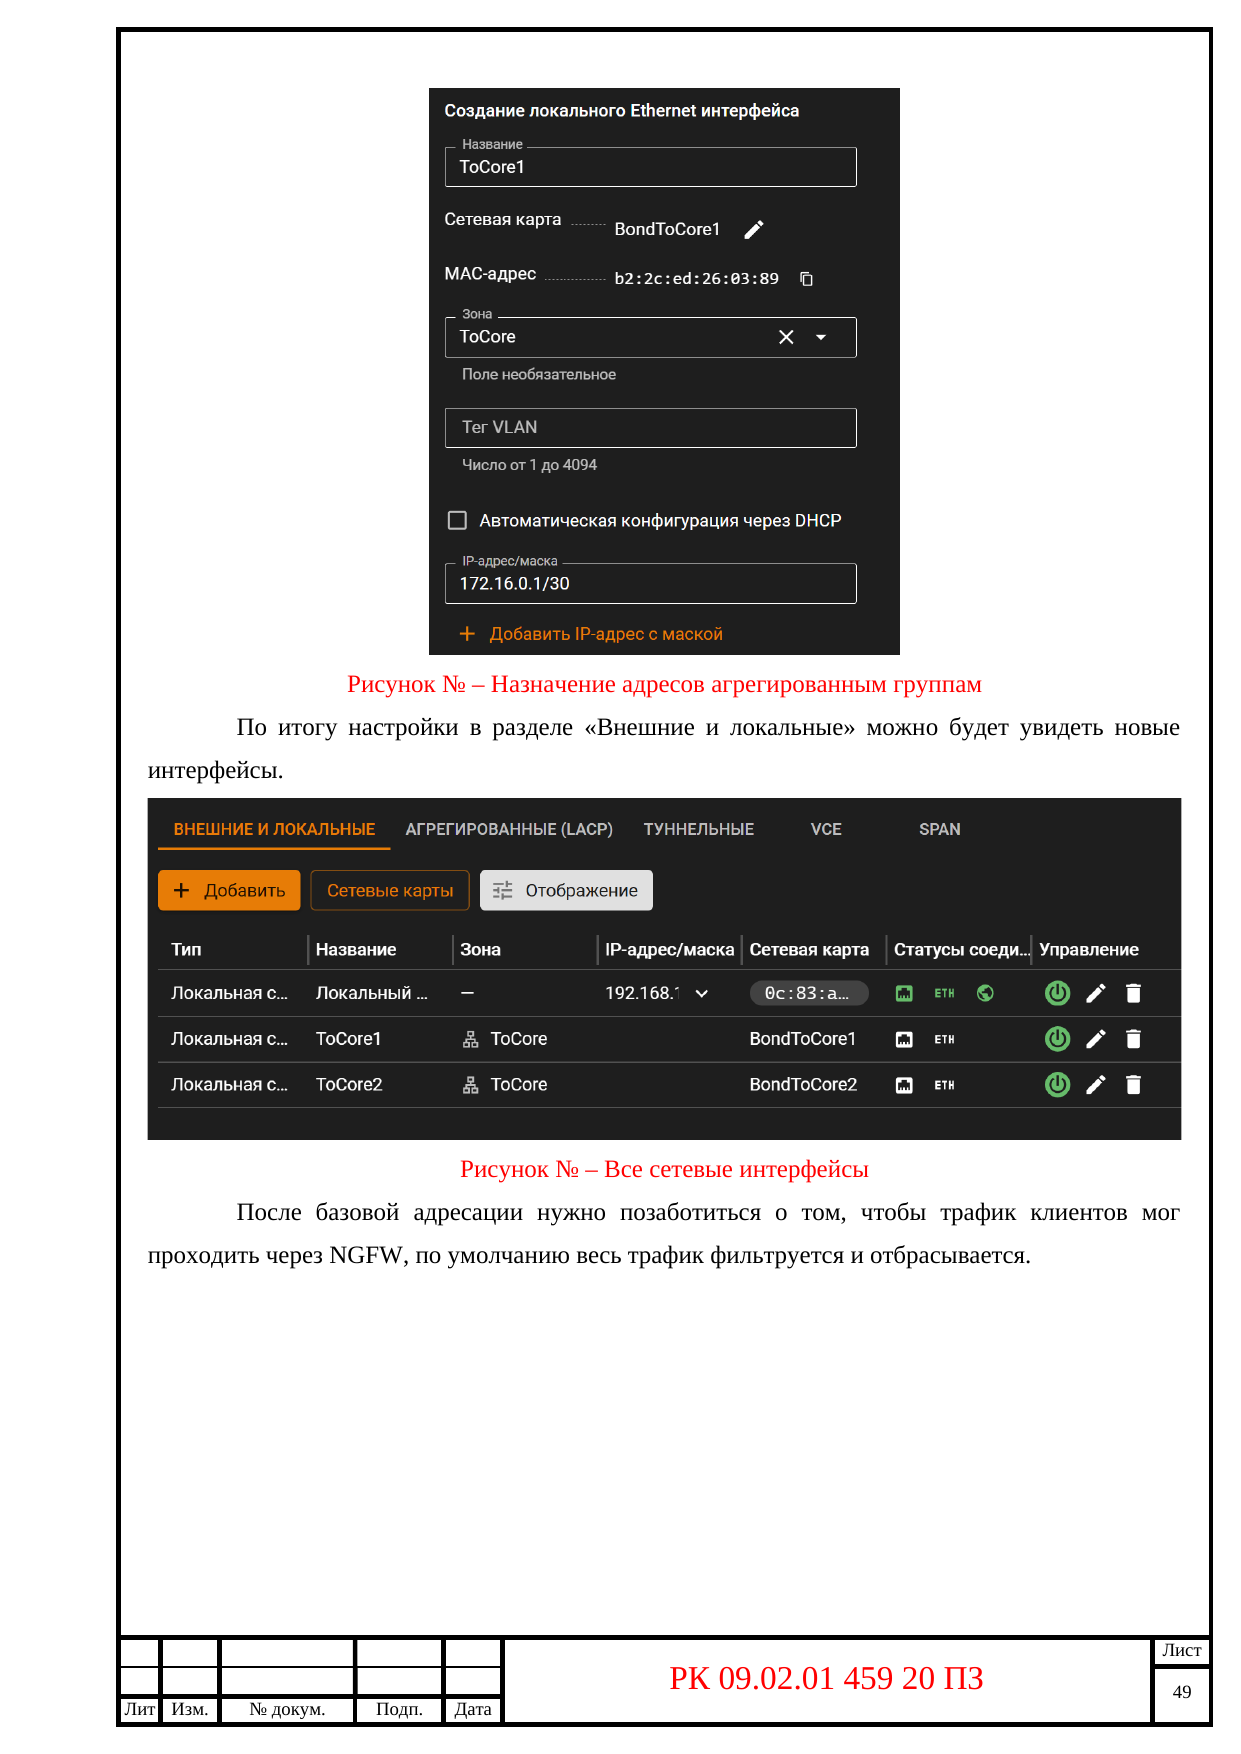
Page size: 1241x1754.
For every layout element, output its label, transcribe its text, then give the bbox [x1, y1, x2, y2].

text Рисунок № – Назначение адресов агрегированным группам [148, 669, 1181, 697]
text После базовой адресации нужно позаботиться о том, чтобы трафик клиентов мог проходить через NGFW, по умолчанию весь трафик фильтруется и отбрасывается. [148, 1197, 1181, 1269]
text Рисунок № – Все сетевые интерфейсы [148, 1154, 1181, 1183]
text По итогу настройки в разделе «Внешние и локальные» можно будет увидеть новые интерфейсы. [148, 712, 1181, 784]
picture [147, 798, 1182, 1140]
picture [429, 88, 900, 655]
